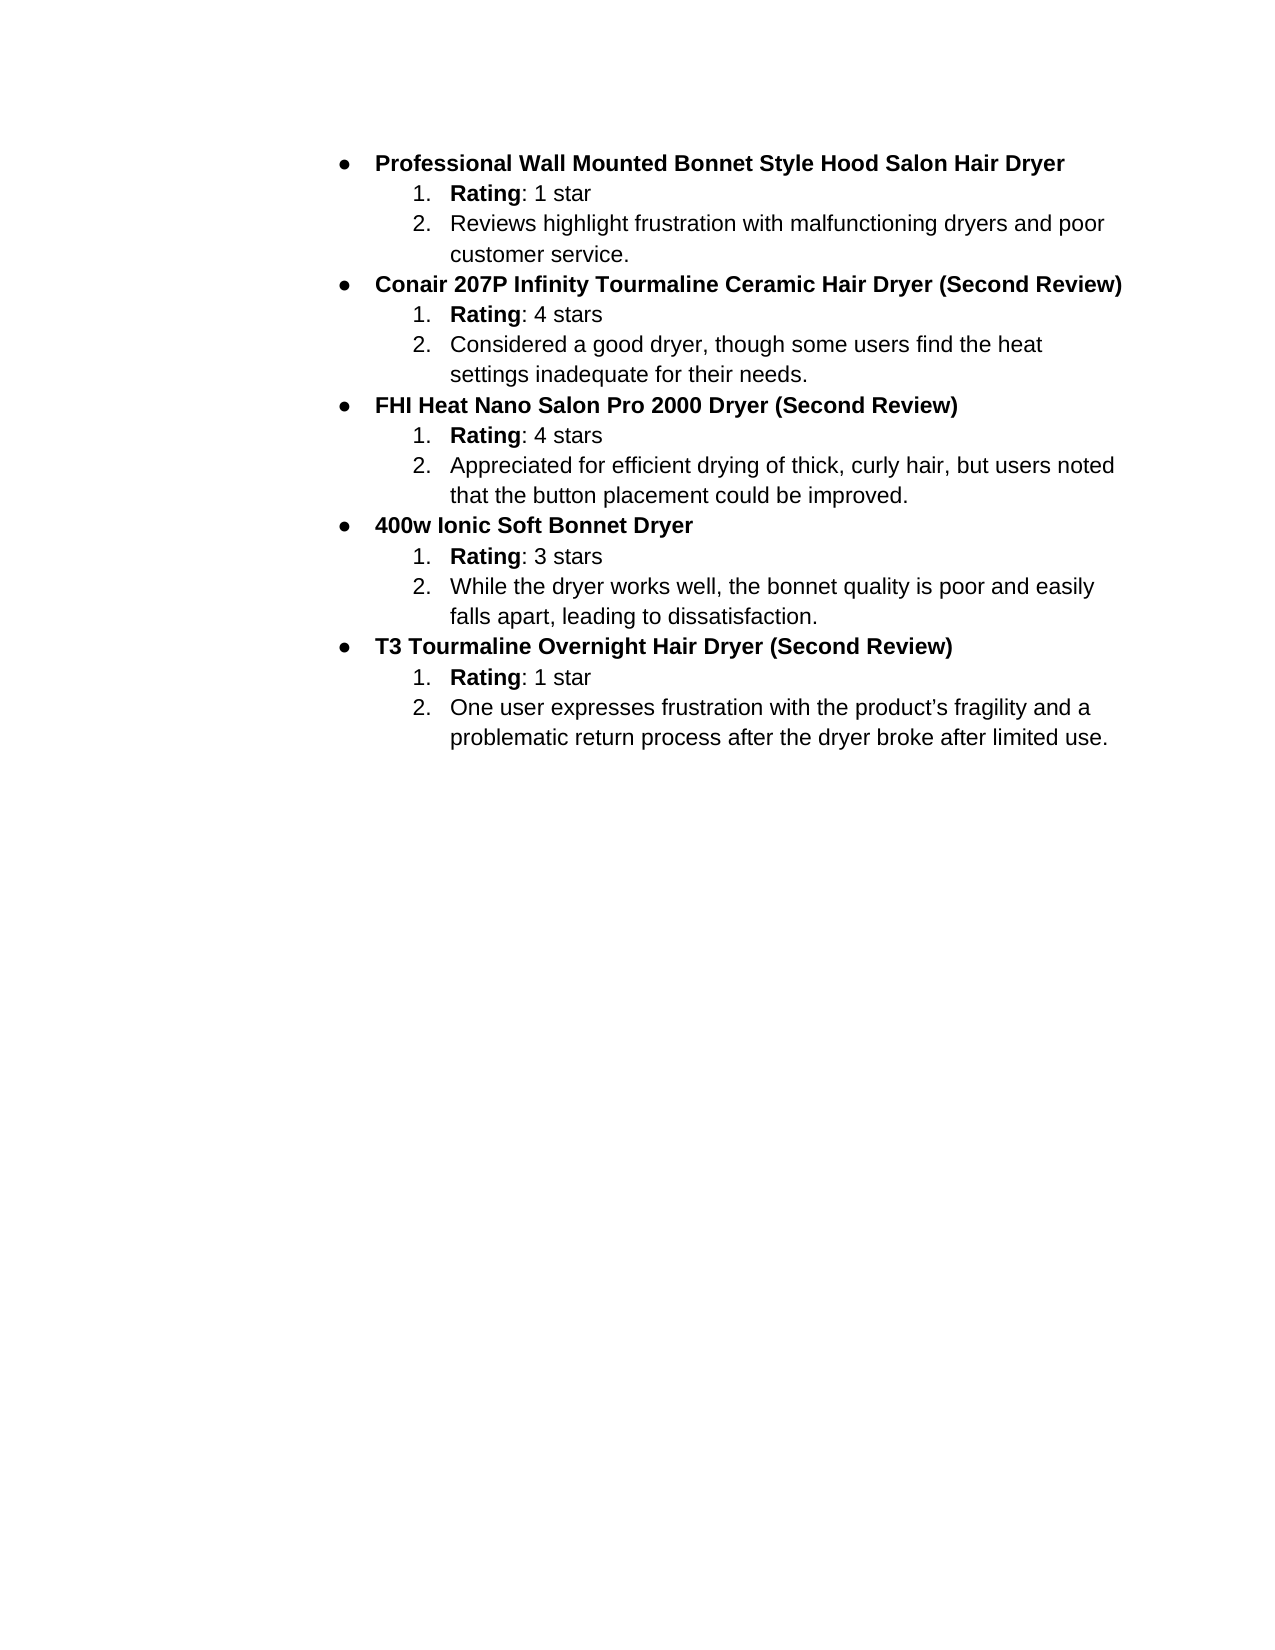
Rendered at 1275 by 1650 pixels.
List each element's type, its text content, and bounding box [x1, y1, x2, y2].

list Rating: 4 stars [412, 422, 1125, 448]
list Professional Wall Mounted Bonnet Style Hood Salon Hair Dryer [337, 150, 1125, 176]
list Rating: 3 stars [412, 543, 1125, 569]
list T3 Tourmaline Overnight Hair Dryer (Second Review) [337, 633, 1125, 660]
list 400w Ionic Soft Bonnet Dryer [337, 512, 1125, 539]
list Considered a good dryer, though some users find the heat settings inadequate for their needs. [412, 331, 1125, 388]
list Conair 207P Infinity Tourmaline Ceramic Hair Dryer (Second Review) [337, 271, 1125, 297]
list Appreciated for efficient drying of thick, curly hair, but users noted that the button placement could be improved. [412, 452, 1125, 509]
list Reviews highlight frustration with malfunctioning dryers and poor customer service. [412, 210, 1125, 267]
list Rating: 4 stars [412, 301, 1125, 327]
list One user expresses frustration with the product’s fragility and a problematic return process after the dryer broke after limited use. [412, 694, 1125, 750]
list While the dryer works well, the bonnet quality is poor and easily falls apart, leading to dissatisfaction. [412, 573, 1125, 629]
list FHI Heat Nano Salon Pro 2000 Dryer (Second Review) [337, 392, 1125, 418]
list Rating: 1 star [412, 663, 1125, 690]
list Rating: 1 star [412, 180, 1125, 207]
